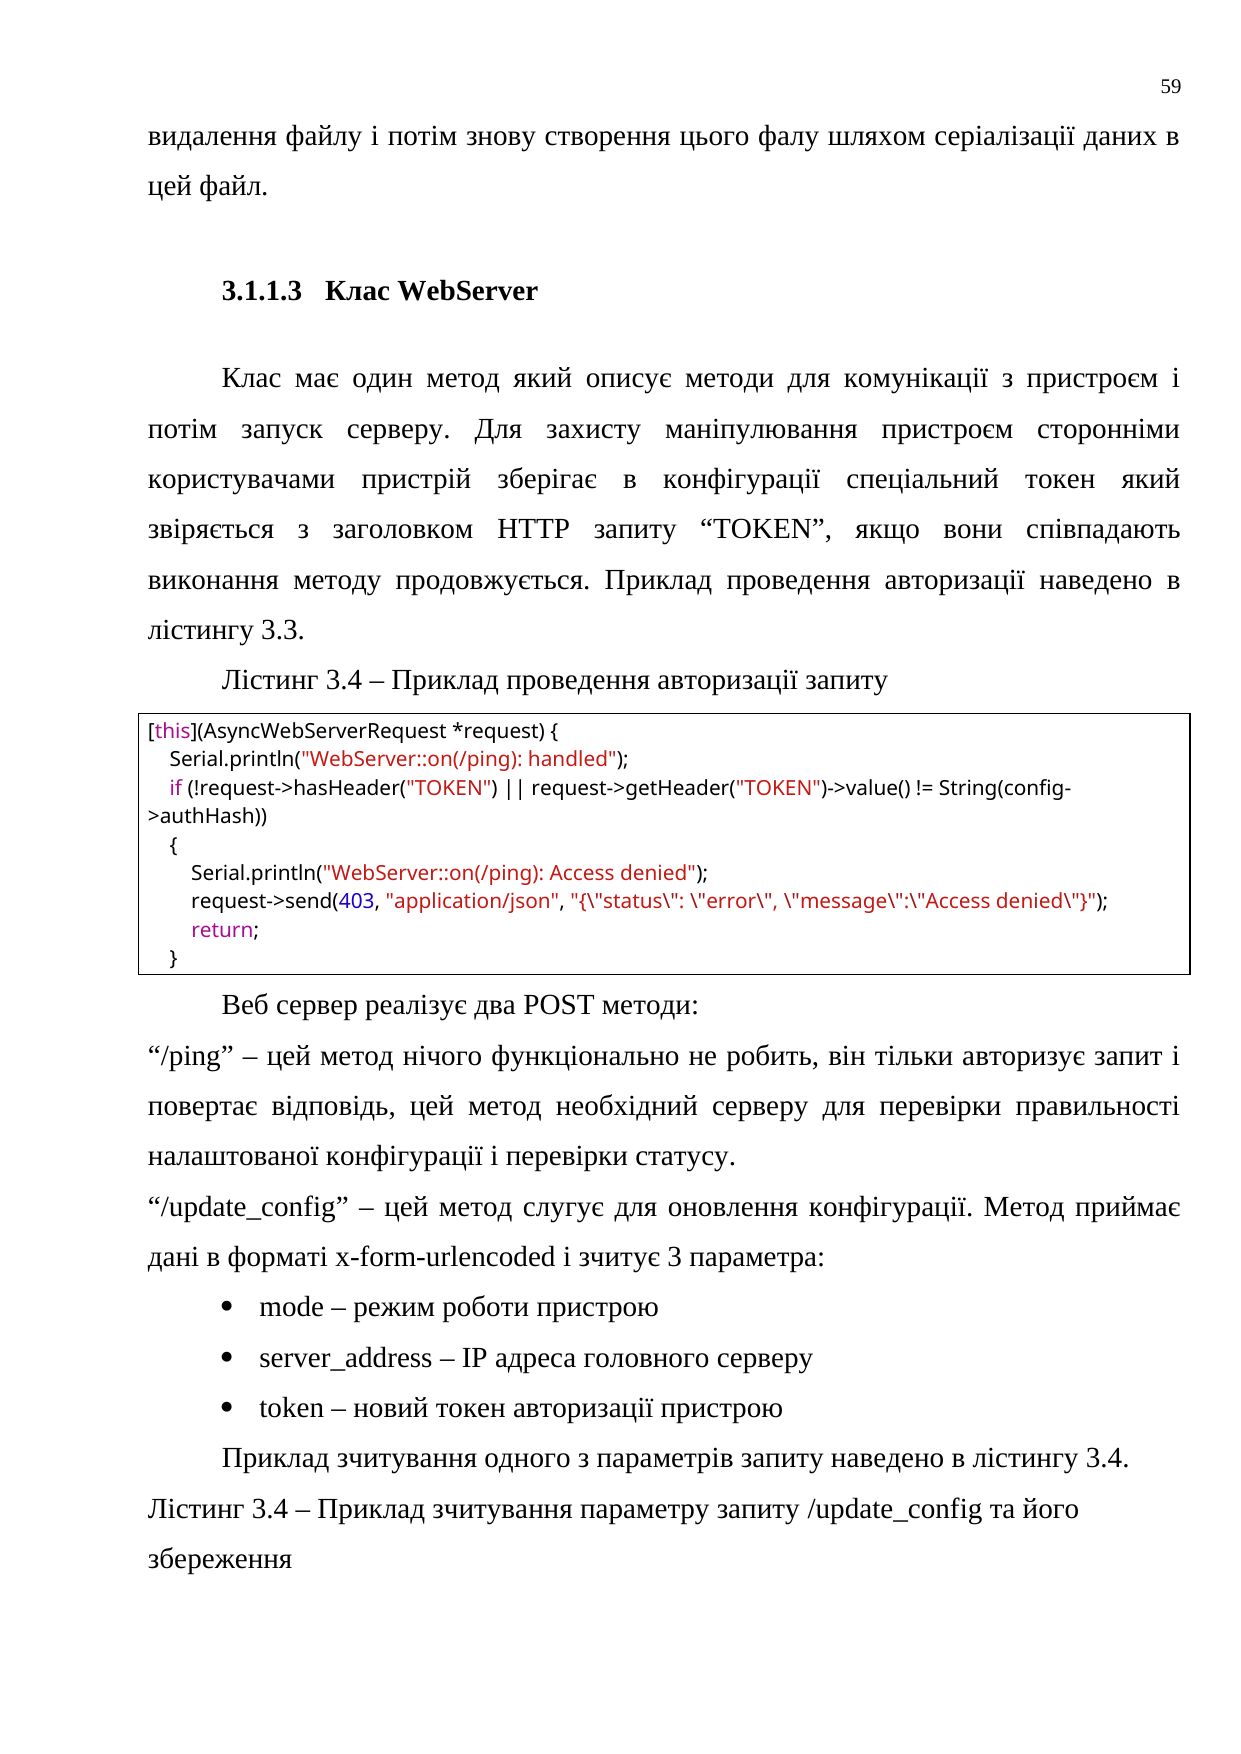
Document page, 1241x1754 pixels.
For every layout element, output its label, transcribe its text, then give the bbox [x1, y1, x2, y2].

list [148, 118, 1181, 202]
text Клас має один метод який описує методи для комунікації з пристроєм і потім запуск серверу. Для захисту маніпулювання пристроєм сторонніми користувачами пристрій зберігає в конфігурації спеціальний токен який звіряється з заголовком HTTP запиту “TOKEN”, якщо вони співпадають виконання методу продовжується. Приклад проведення авторизації наведено в лістингу 3.3. [148, 361, 1181, 646]
text Лістинг 3.4 – Приклад зчитування параметру запиту /update_config та його збереження [148, 1491, 1181, 1575]
text Лістинг 3.4 – Приклад проведення авторизації запиту [222, 662, 1181, 696]
text Веб сервер реалізує два POST методи: [148, 987, 1181, 1021]
list mode – режим роботи пристрою [222, 1289, 1181, 1323]
text Приклад зчитування одного з параметрів запиту наведено в лістингу 3.4. [222, 1441, 1181, 1474]
text [this](AsyncWebServerRequest *request) { Serial.println("WebServer::on(/ping): handled"); if (!request->hasHeader("TOKEN") || request->getHeader("TOKEN")->value() != String(config->authHash)) { Serial.println("WebServer::on(/ping): Access denied"); request->send(403, "application/json", "{\"status\": \"error\", \"message\":\"Access denied\"}"); return; } [139, 714, 1189, 974]
list server_address – IP адреса головного серверу [222, 1340, 1181, 1373]
list token – новий токен авторизації пристрою [222, 1390, 1181, 1424]
list Клас WebServer [148, 273, 1181, 306]
text “/update_config” – цей метод слугує для оновлення конфігурації. Метод приймає дані в форматі x-form-urlencoded і зчитує 3 параметра: [148, 1189, 1181, 1273]
text “/ping” – цей метод нічого функціонально не робить, він тільки авторизує запит і повертає відповідь, цей метод необхідний серверу для перевірки правильності налаштованої конфігурації і перевірки статусу. [148, 1038, 1181, 1172]
